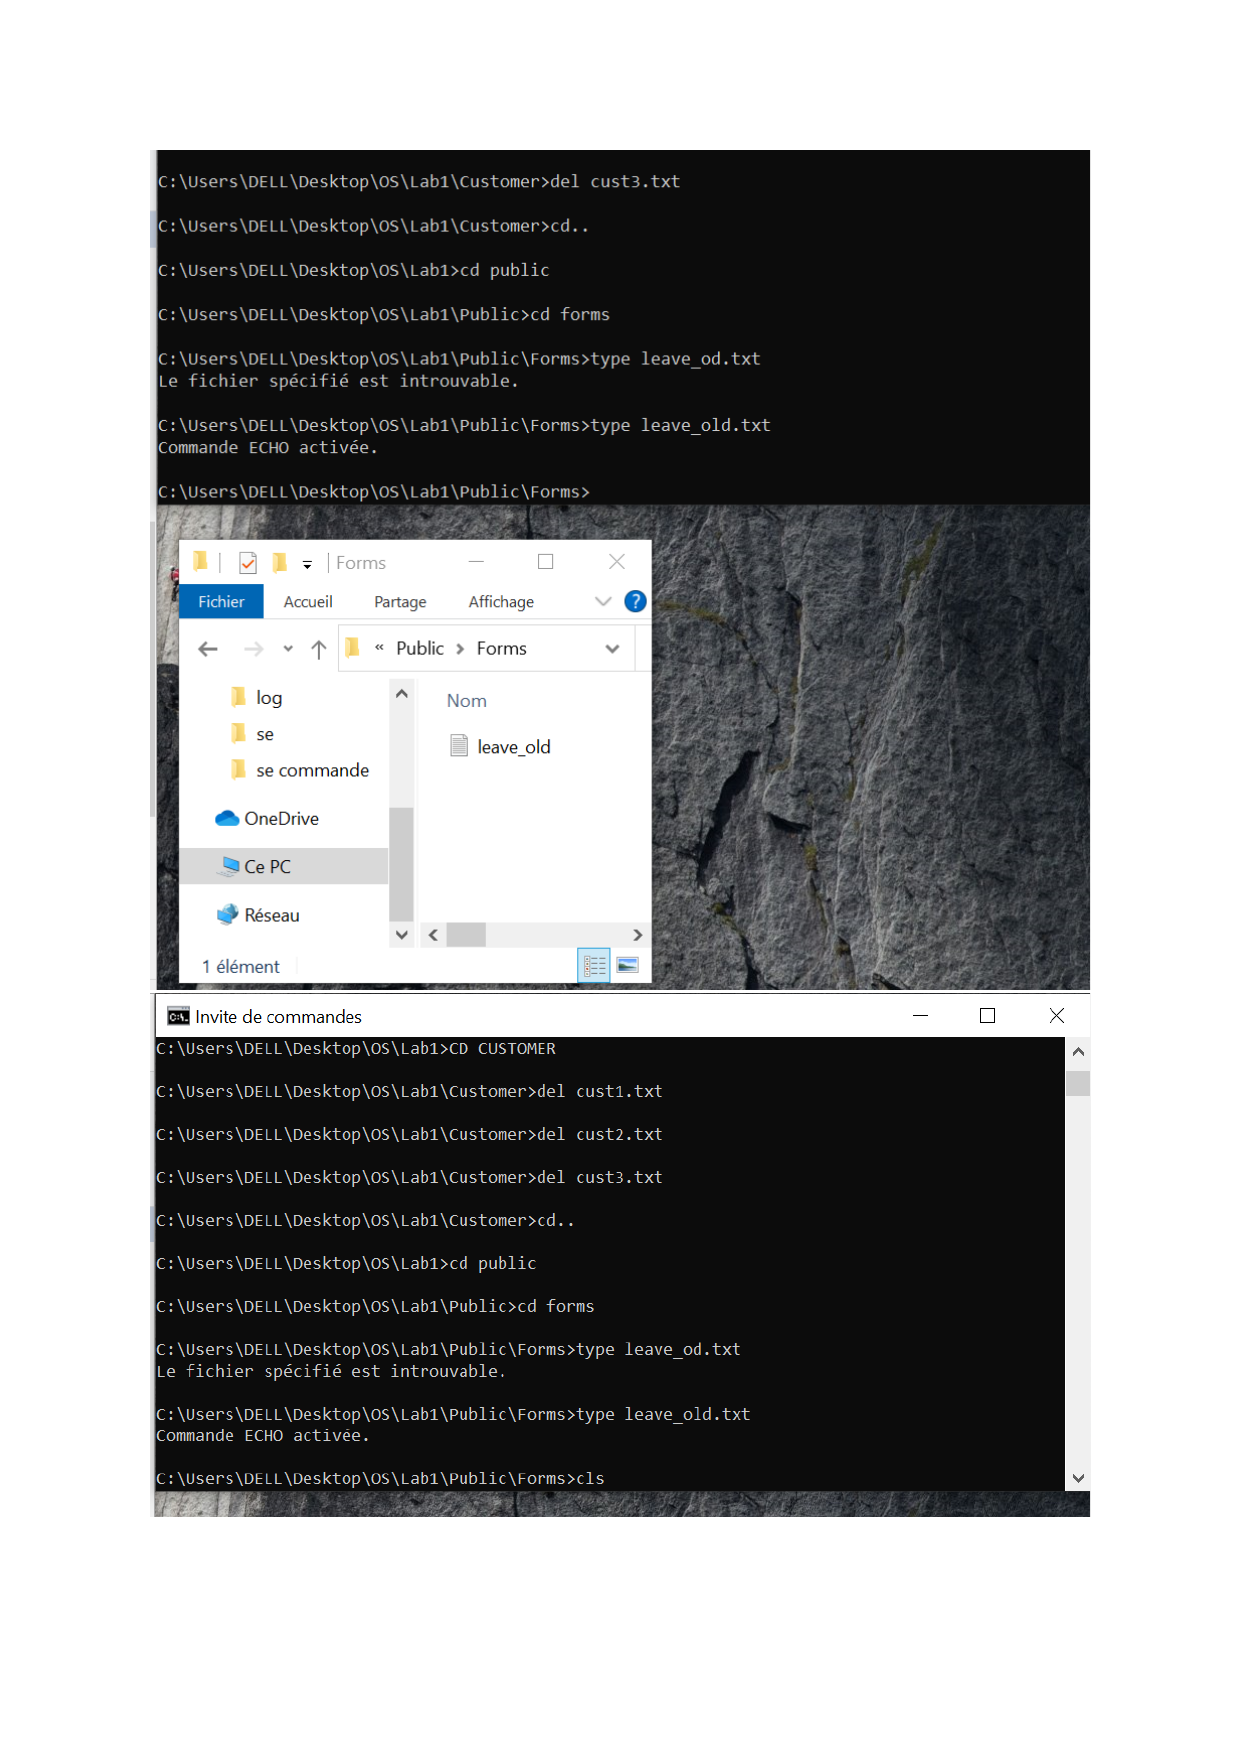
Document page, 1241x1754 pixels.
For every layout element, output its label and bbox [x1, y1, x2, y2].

picture [150, 150, 1091, 990]
picture [150, 993, 1091, 1517]
